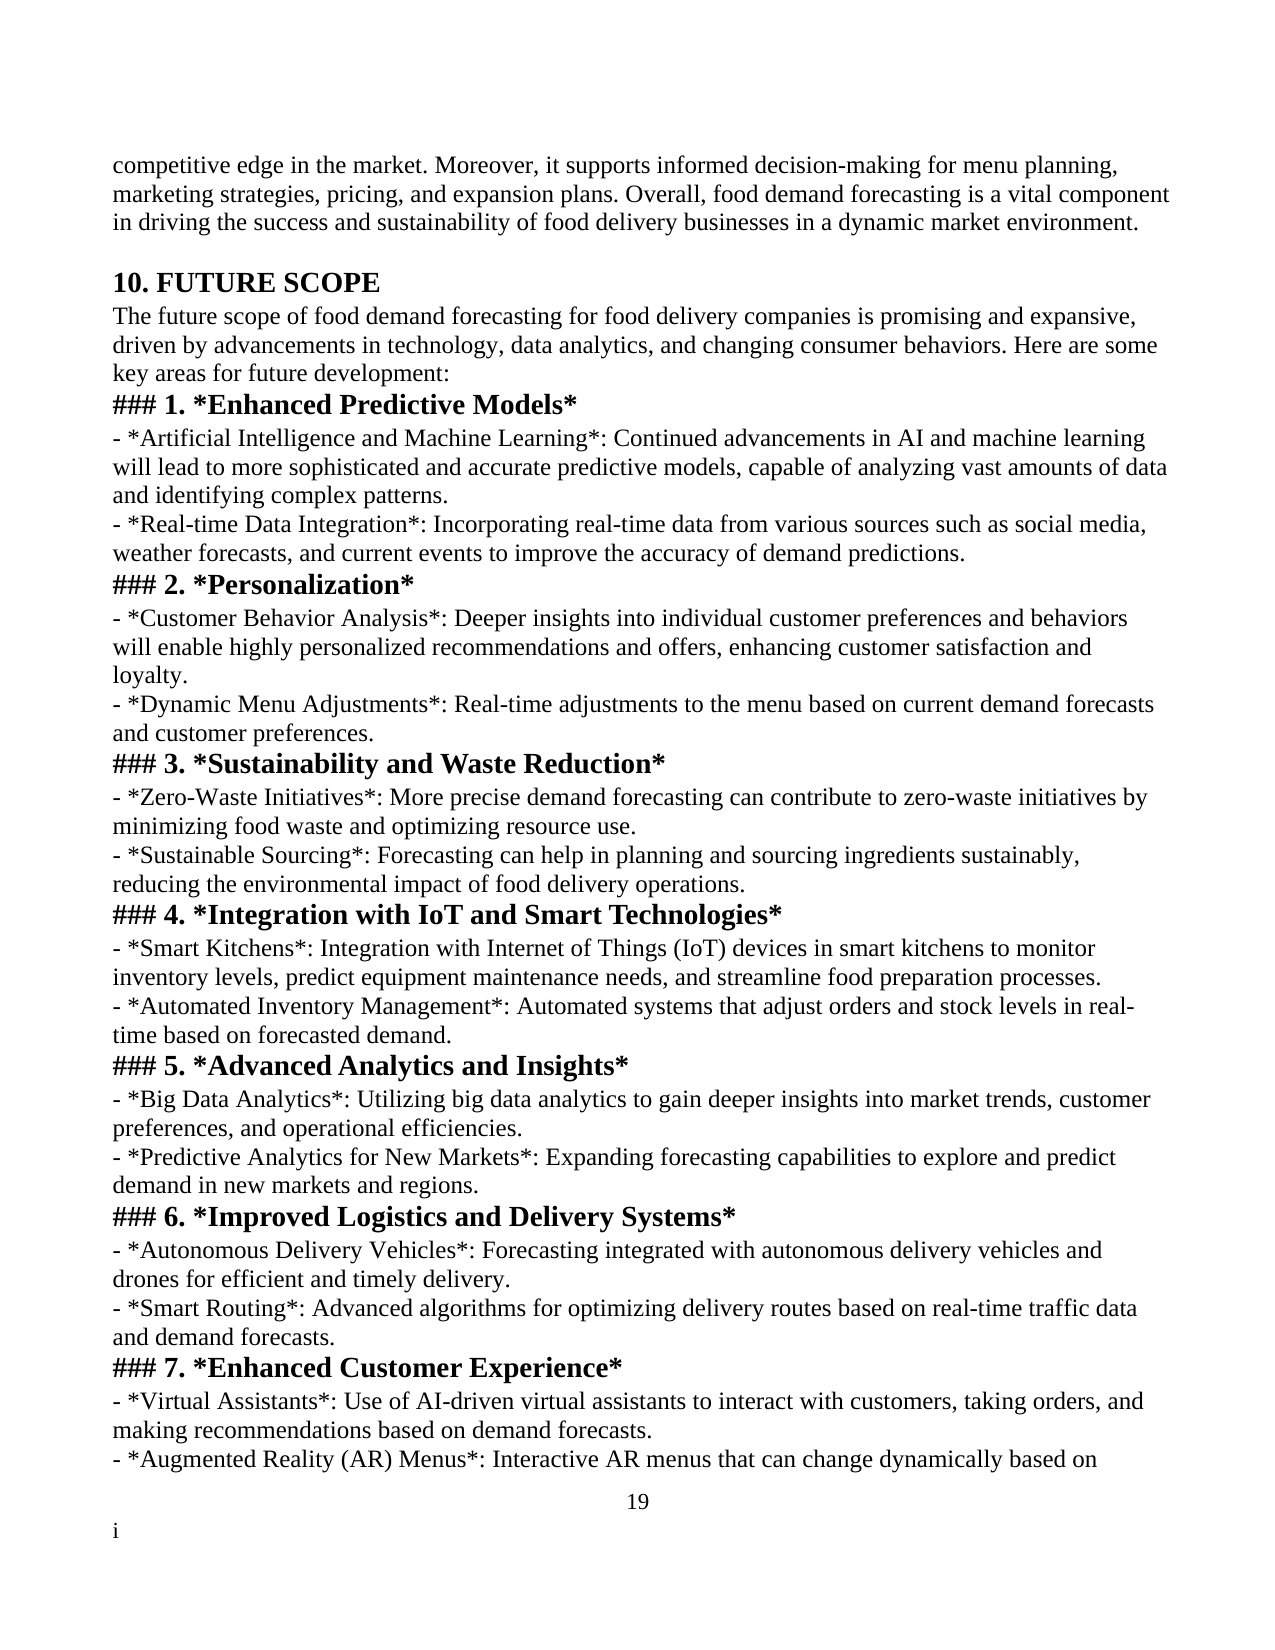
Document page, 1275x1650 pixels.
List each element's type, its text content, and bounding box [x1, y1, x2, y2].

text - *Artificial Intelligence and Machine Learning*: Continued advancements in AI and machine learning will lead to more sophisticated and accurate predictive models, capable of analyzing vast amounts of data and identifying complex patterns. [112, 423, 1171, 509]
text The future scope of food demand forecasting for food delivery companies is promising and expansive, driven by advancements in technology, data analytics, and changing consumer behaviors. Here are some key areas for future development: [112, 301, 1171, 387]
text - *Dynamic Menu Adjustments*: Real-time adjustments to the menu based on current demand forecasts and customer preferences. [112, 689, 1171, 747]
text - *Customer Behavior Analysis*: Deeper insights into individual customer preferences and behaviors will enable highly personalized recommendations and offers, enhancing customer satisfaction and loyalty. [112, 603, 1171, 689]
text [112, 1444, 1171, 1472]
subtitle ### 4. *Integration with IoT and Smart Technologies* [112, 897, 1093, 931]
text - *Big Data Analytics*: Utilizing big data analytics to gain deeper insights into market trends, customer preferences, and operational efficiencies. [112, 1084, 1171, 1142]
text - *Smart Kitchens*: Integration with Internet of Things (IoT) devices in smart kitchens to monitor inventory levels, predict equipment maintenance needs, and streamline food preparation processes. [112, 933, 1171, 991]
subtitle ### 5. *Advanced Analytics and Insights* [112, 1048, 1093, 1082]
text - *Autonomous Delivery Vehicles*: Forecasting integrated with autonomous delivery vehicles and drones for efficient and timely delivery. [112, 1235, 1171, 1293]
subtitle ### 1. *Enhanced Predictive Models* [112, 387, 1093, 421]
subtitle ### 2. *Personalization* [112, 567, 1093, 600]
text - *Predictive Analytics for New Markets*: Expanding forecasting capabilities to explore and predict demand in new markets and regions. [112, 1142, 1171, 1199]
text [112, 150, 1171, 236]
subtitle ### 3. *Sustainability and Waste Reduction* [112, 747, 1093, 780]
text - *Smart Routing*: Advanced algorithms for optimizing delivery routes based on real-time traffic data and demand forecasts. [112, 1293, 1171, 1350]
text - *Automated Inventory Management*: Automated systems that adjust orders and stock levels in real-time based on forecasted demand. [112, 991, 1171, 1048]
text - *Virtual Assistants*: Use of AI-driven virtual assistants to interact with customers, taking orders, and making recommendations based on demand forecasts. [112, 1386, 1171, 1444]
subtitle 10. FUTURE SCOPE [112, 265, 1093, 298]
subtitle ### 6. *Improved Logistics and Delivery Systems* [112, 1199, 1093, 1233]
text - *Real-time Data Integration*: Incorporating real-time data from various sources such as social media, weather forecasts, and current events to improve the accuracy of demand predictions. [112, 509, 1171, 567]
text - *Sustainable Sourcing*: Forecasting can help in planning and sourcing ingredients sustainably, reducing the environmental impact of food delivery operations. [112, 840, 1171, 897]
subtitle ### 7. *Enhanced Customer Experience* [112, 1350, 1093, 1384]
text - *Zero-Waste Initiatives*: More precise demand forecasting can contribute to zero-waste initiatives by minimizing food waste and optimizing resource use. [112, 782, 1171, 840]
